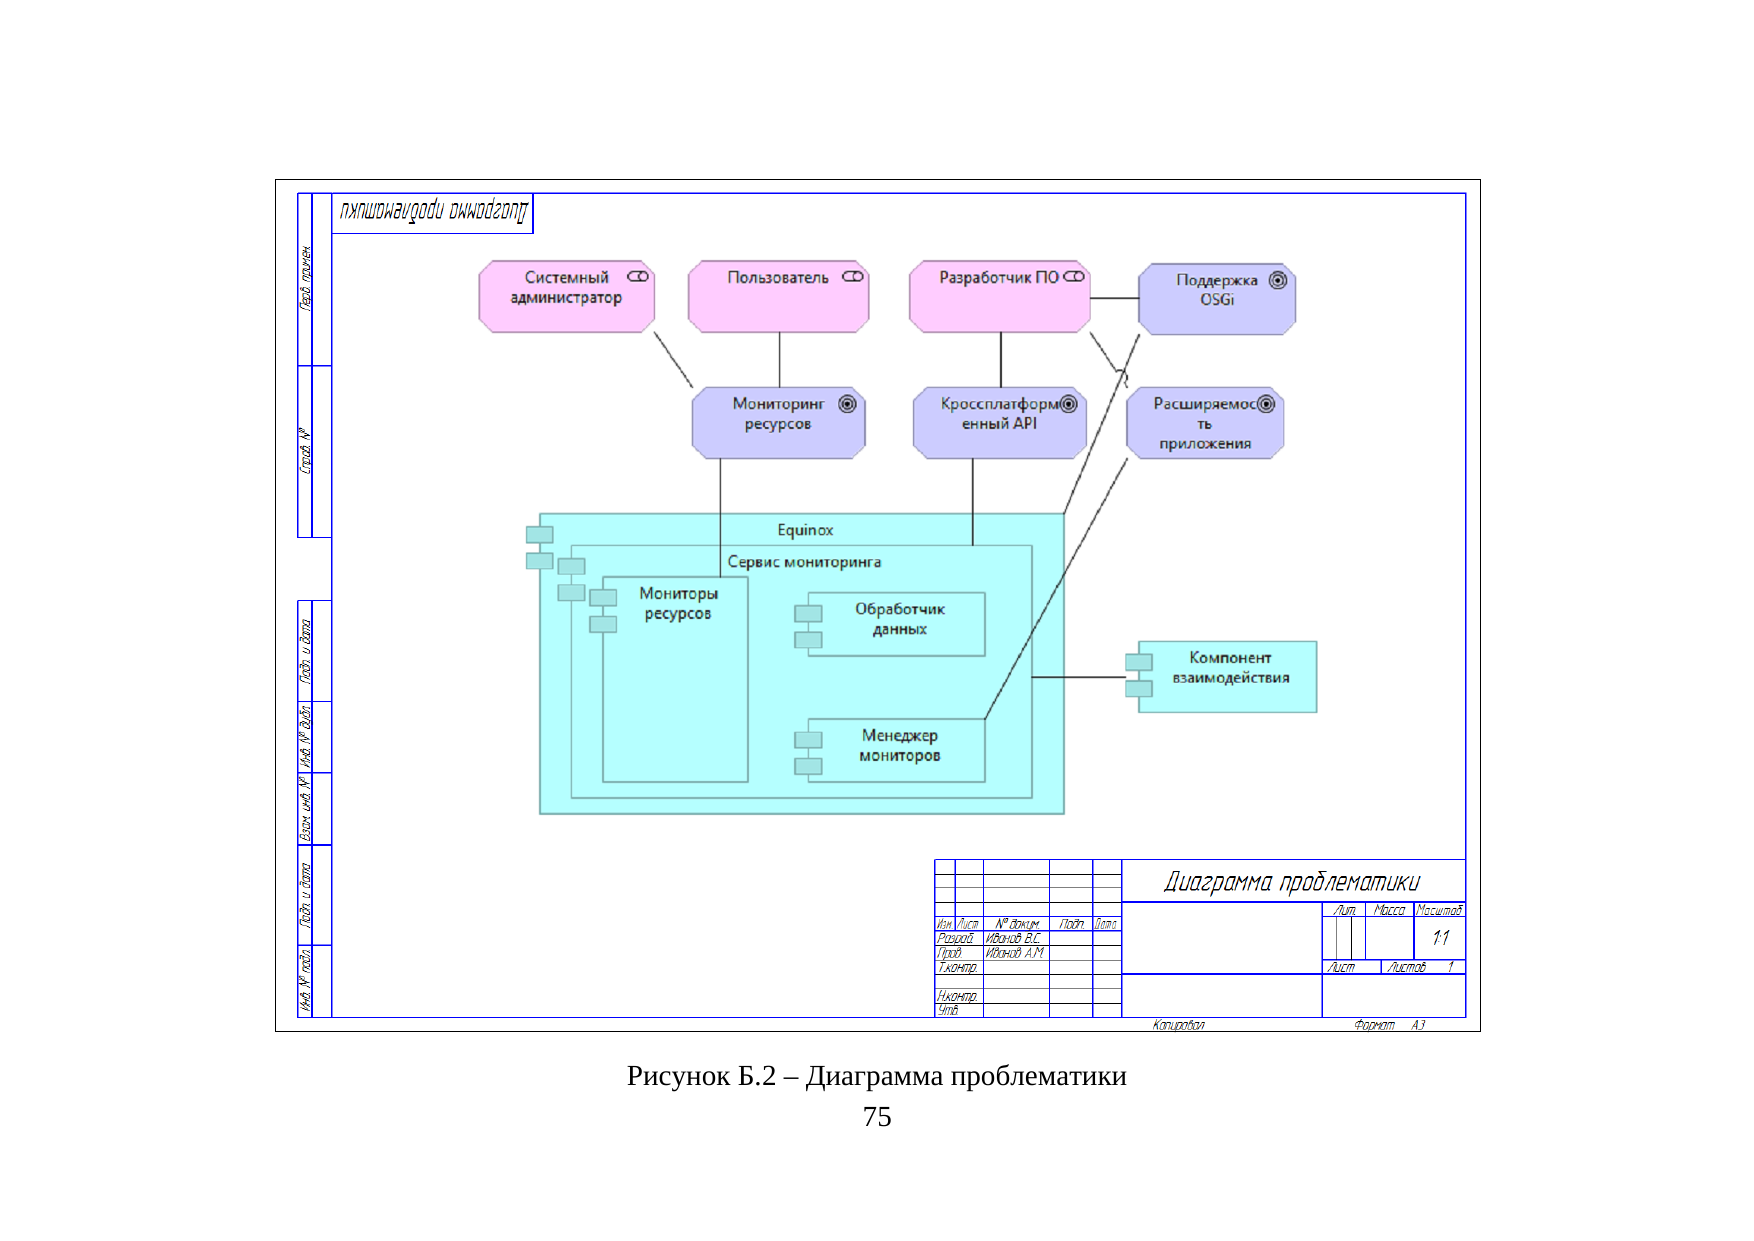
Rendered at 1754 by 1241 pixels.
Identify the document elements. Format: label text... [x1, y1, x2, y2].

picture [273, 177, 1482, 1033]
